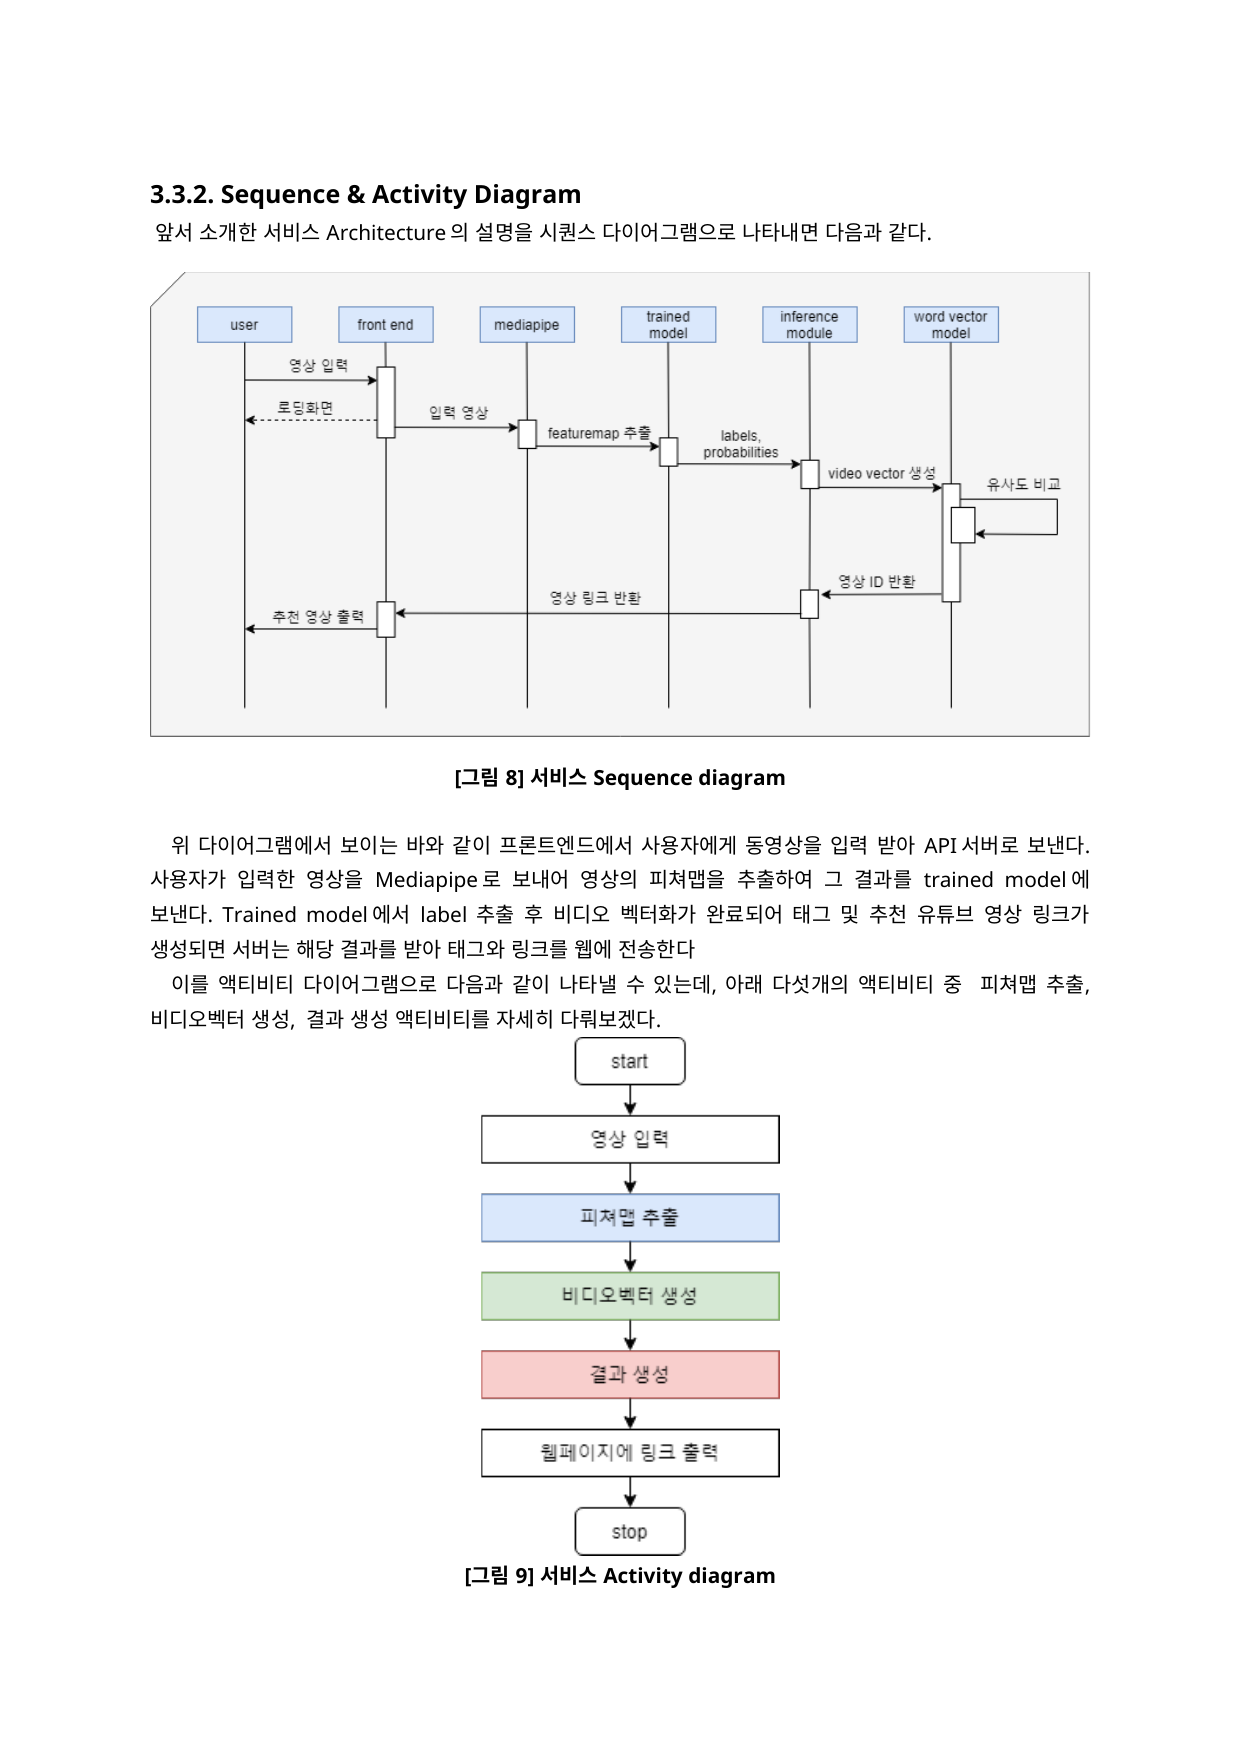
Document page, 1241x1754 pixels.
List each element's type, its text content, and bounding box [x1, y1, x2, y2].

text 이를 액티비티 다이어그램으로 다음과 같이 나타낼 수 있는데, 아래 다섯개의 액티비티 중 피쳐맵 추출, 비디오벡터 생성, 결과 생성 액티비티를 자세히 다뤄보겠다. [150, 968, 1090, 1033]
picture [150, 272, 1091, 737]
text 위 다이어그램에서 보이는 바와 같이 프론트엔드에서 사용자에게 동영상을 입력 받아 API서버로 보낸다. 사용자가 입력한 영상을 Mediapipe로 보내어 영상의 피쳐맵을 추출하여 그 결과를 trained model에 보낸다. Trained model에서 label 추출 후 비디오 벡터화가 완료되어 태그 및 추천 유튜브 영상 링크가 생성되면 서버는 해당 결과를 받아 태그와 링크를 웹에 전송한다 [150, 829, 1090, 963]
text [그림 9] 서비스 Activity diagram [150, 1559, 1090, 1589]
text [그림 8] 서비스 Sequence diagram [150, 762, 1090, 792]
text 앞서 소개한 서비스 Architecture의 설명을 시퀀스 다이어그램으로 나타내면 다음과 같다. [150, 216, 1090, 247]
text 3.3.2. Sequence & Activity Diagram [150, 177, 1090, 211]
picture [481, 1037, 780, 1556]
